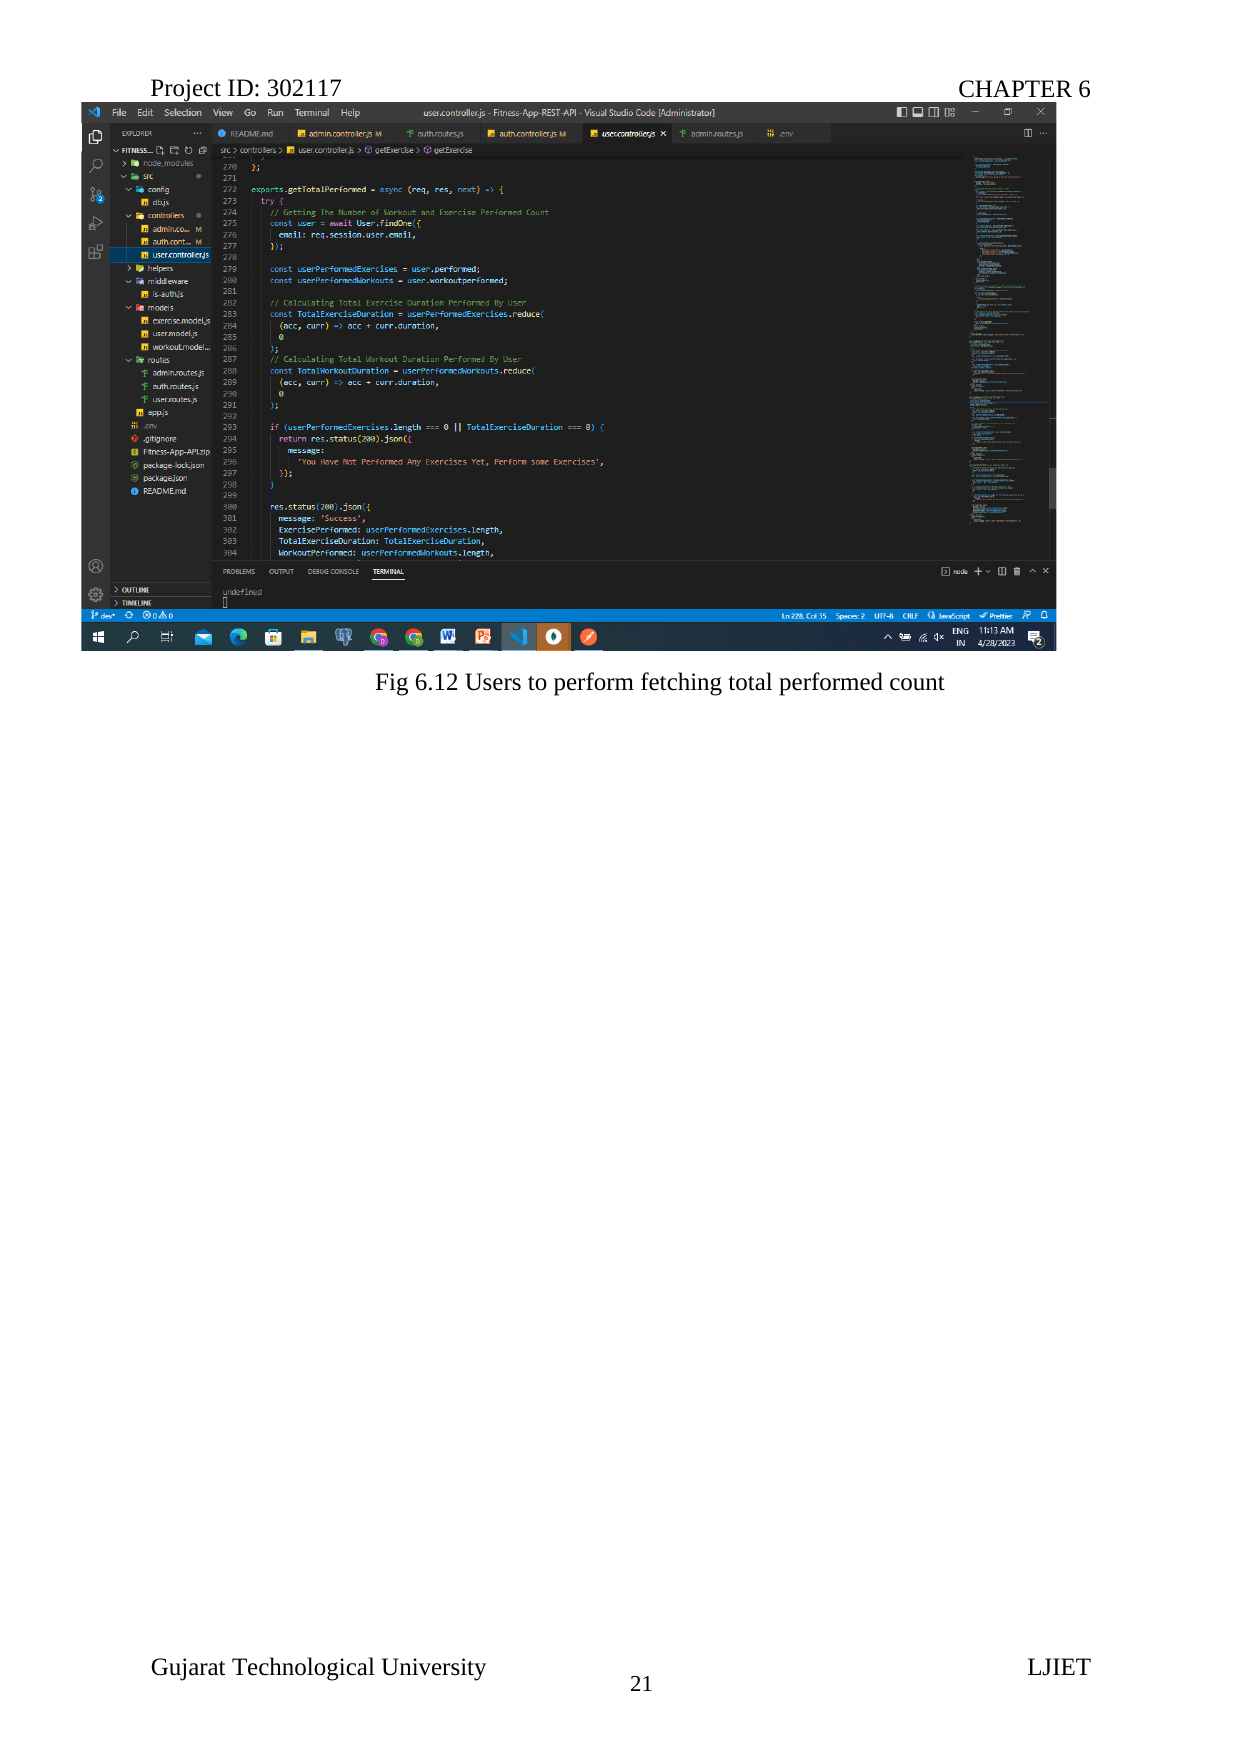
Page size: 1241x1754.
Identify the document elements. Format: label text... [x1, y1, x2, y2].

text Fig 6.12 Users to perform fetching total performed count [81, 667, 969, 696]
picture [81, 102, 1057, 651]
